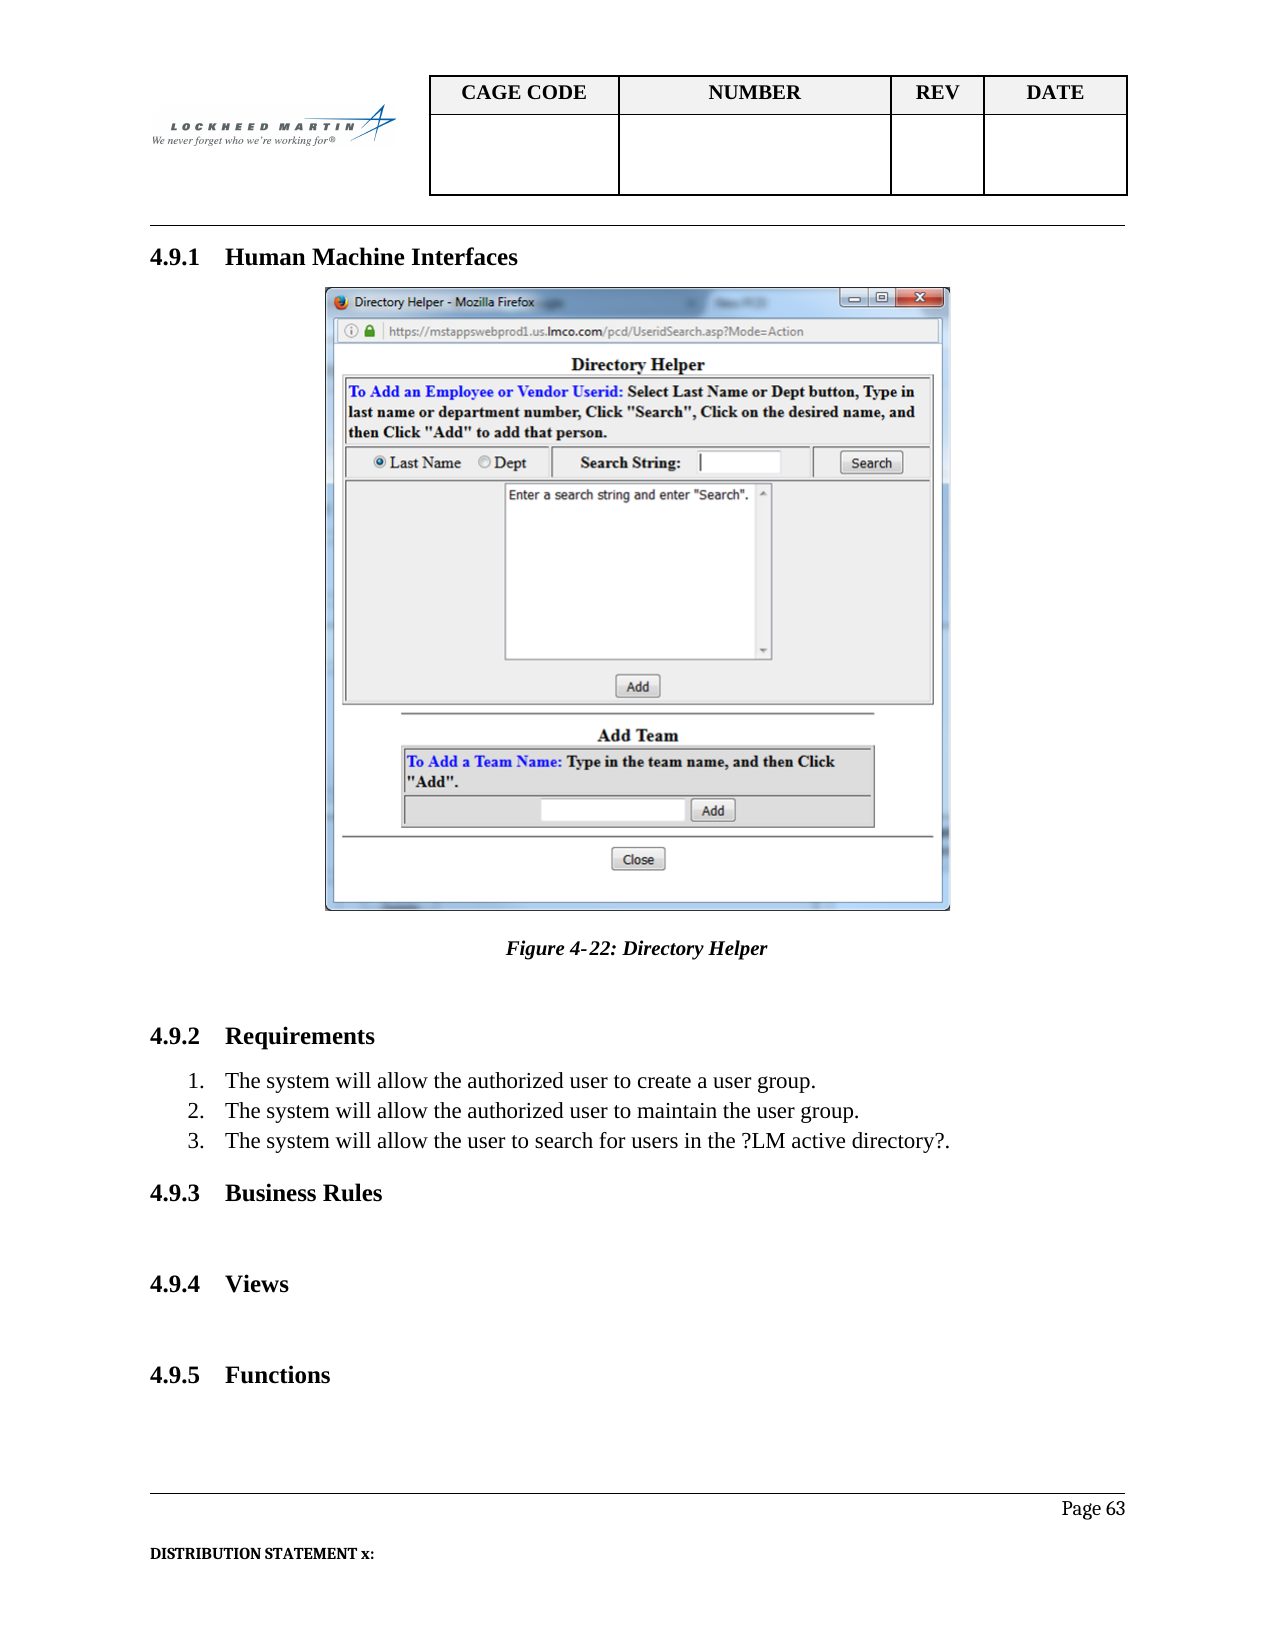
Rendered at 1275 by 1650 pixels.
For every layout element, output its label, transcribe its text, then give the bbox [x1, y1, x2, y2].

list The system will allow the authorized user to create a user group. [187, 1067, 1125, 1093]
list The system will allow the user to search for users in the ?LM active directory?. [187, 1127, 1125, 1154]
picture [325, 287, 951, 911]
subtitle Requirements [150, 1021, 1125, 1050]
picture [152, 104, 397, 146]
list The system will allow the authorized user to maintain the user group. [187, 1097, 1125, 1123]
subtitle Functions [150, 1360, 1125, 1389]
subtitle Views [150, 1269, 1125, 1298]
subtitle Business Rules [150, 1178, 1125, 1207]
subtitle Human Machine Interfaces [150, 242, 1125, 271]
